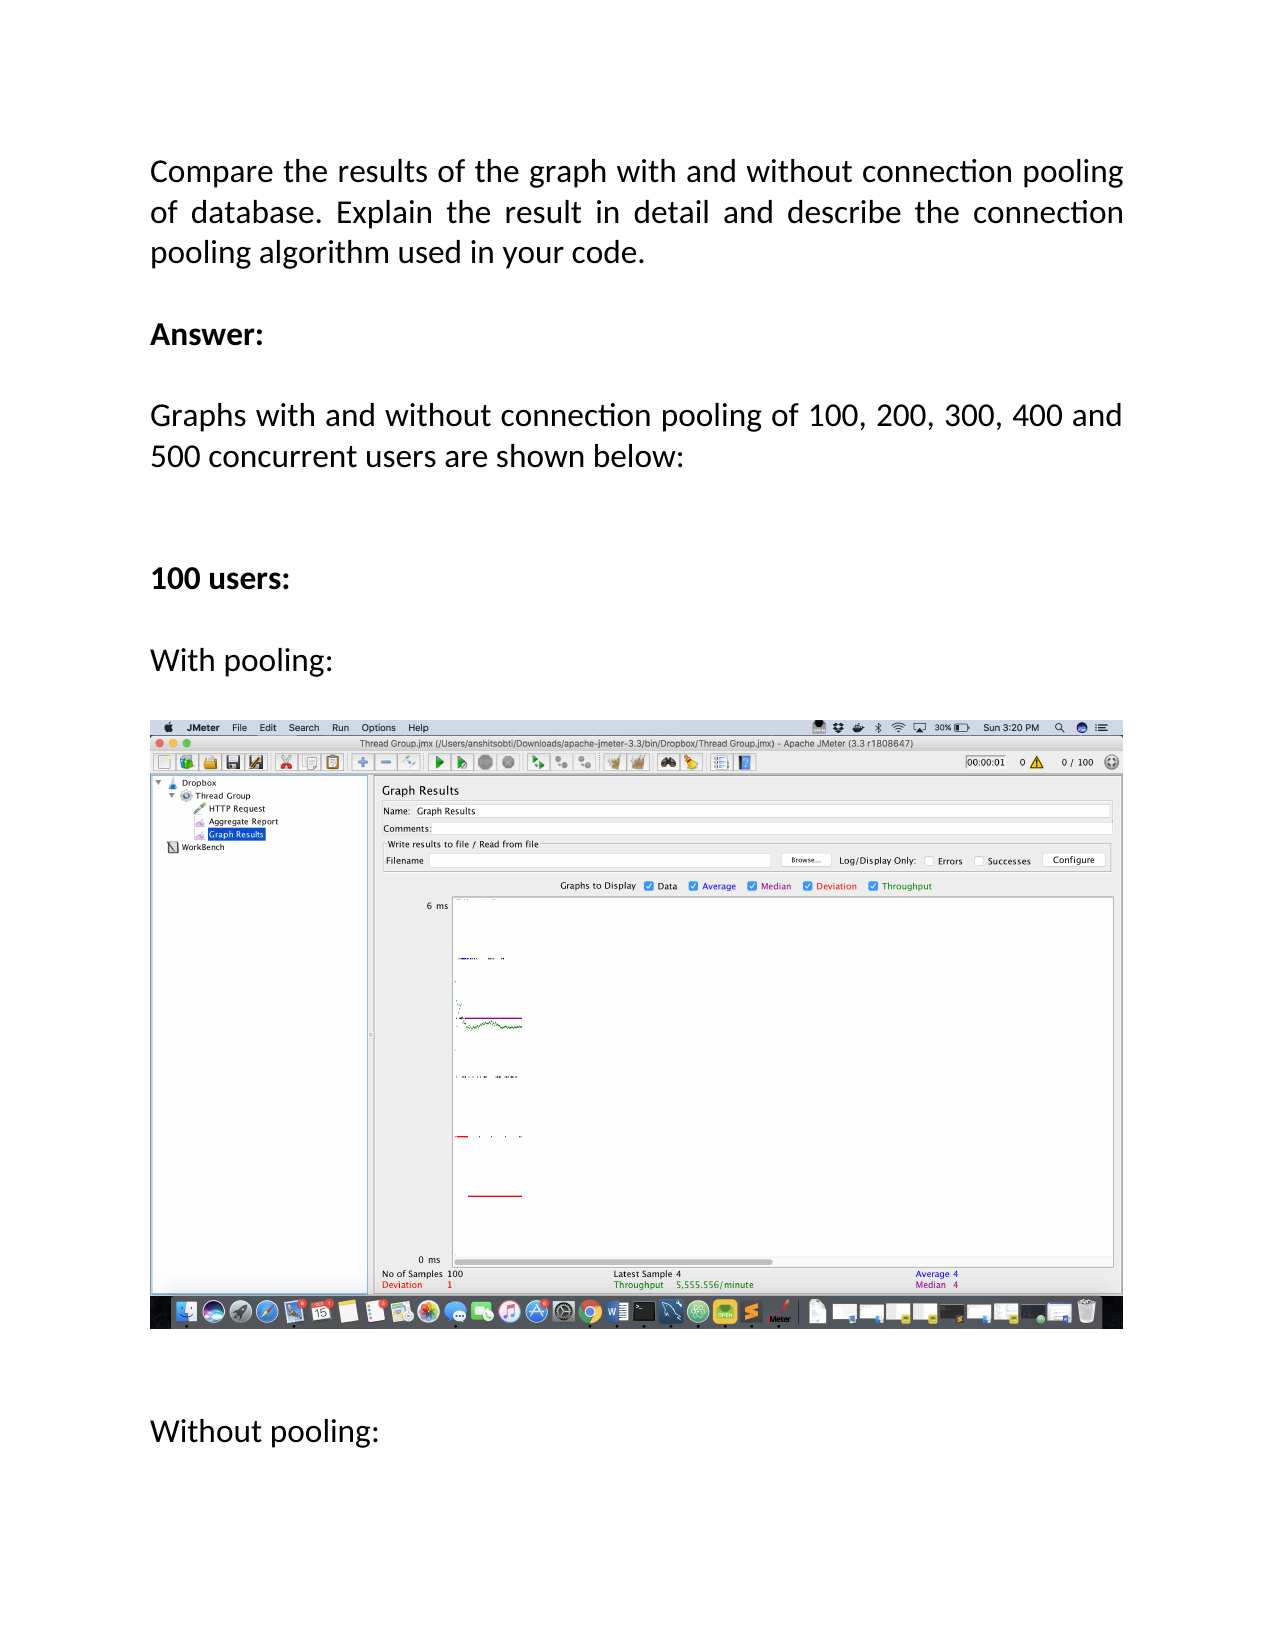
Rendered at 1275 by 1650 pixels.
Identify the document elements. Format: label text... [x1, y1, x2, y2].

text Graphs with and without connection pooling of 100, 200, 300, 400 and 500 concurrent users are shown below: [150, 394, 1125, 476]
text 100 users: [150, 557, 1125, 598]
text Compare the results of the graph with and without connection pooling of database. Explain the result in detail and describe the connection pooling algorithm used in your code. [150, 150, 1125, 272]
picture [150, 720, 1123, 1329]
text Without pooling: [150, 1410, 1125, 1451]
text With pooling: [150, 639, 1125, 679]
text Answer: [150, 313, 1125, 354]
